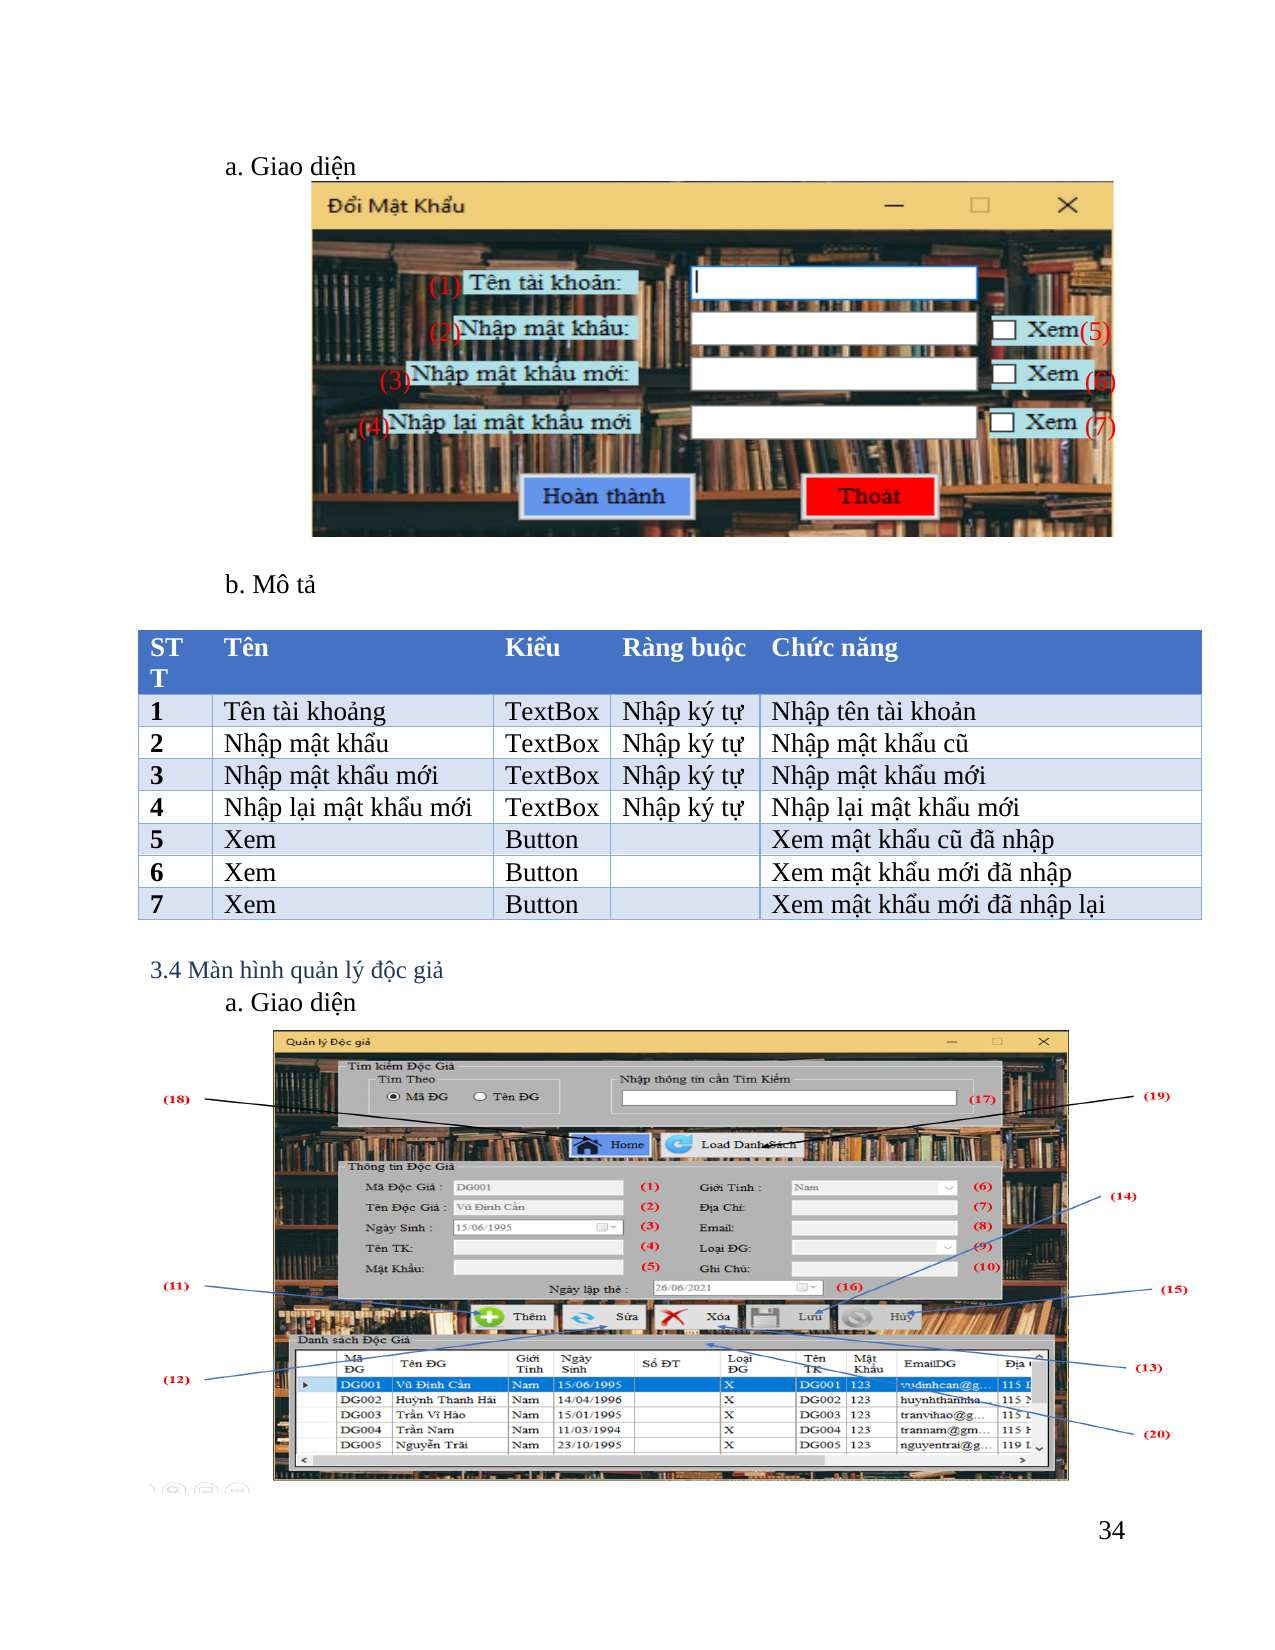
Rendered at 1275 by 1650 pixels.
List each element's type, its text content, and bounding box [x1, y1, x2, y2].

table_cell Xem [213, 856, 493, 887]
table_cell Nhập ký tự [611, 759, 759, 790]
table_cell 4 [139, 791, 212, 822]
text a. Giao diện [150, 986, 1125, 1017]
table_cell Nhập ký tự [611, 791, 759, 822]
table_cell 5 [139, 824, 212, 854]
table_cell Nhập mật khẩu cũ [761, 727, 1201, 758]
table_cell Nhập ký tự [611, 727, 759, 758]
table_cell TextBox [494, 695, 610, 726]
text b. Mô tả [150, 568, 1125, 599]
table_cell 7 [139, 888, 212, 919]
table_cell 3 [139, 759, 212, 790]
table_cell 2 [139, 727, 212, 758]
table_header Kiểu [494, 631, 610, 694]
table_cell Nhập mật khẩu [213, 727, 493, 758]
table_header Ràng buộc [611, 631, 759, 694]
table_cell TextBox [494, 727, 610, 758]
table_header STT [139, 631, 212, 694]
table_cell [611, 824, 759, 854]
table_cell Xem [213, 824, 493, 854]
table_cell Nhập ký tự [611, 695, 759, 726]
table_cell Nhập mật khẩu mới [213, 759, 493, 790]
picture [150, 1017, 1214, 1493]
table_cell Nhập mật khẩu mới [761, 759, 1201, 790]
table_cell Tên tài khoảng [213, 695, 493, 726]
table_cell Xem mật khẩu mới đã nhập lại [761, 888, 1201, 919]
table_cell Nhập lại mật khẩu mới [761, 791, 1201, 822]
table_cell 1 [139, 695, 212, 726]
table_cell Xem mật khẩu mới đã nhập [761, 856, 1201, 887]
subtitle 3.4 Màn hình quản lý độc giả [150, 955, 1125, 984]
table_cell TextBox [494, 759, 610, 790]
text a. Giao diện [150, 150, 1125, 181]
table_header Tên [213, 631, 493, 694]
table_header Chức năng [761, 631, 1201, 694]
table_cell [611, 888, 759, 919]
table_cell Button [494, 824, 610, 854]
table_cell Button [494, 888, 610, 919]
picture [311, 181, 1114, 537]
table_cell Button [494, 856, 610, 887]
table_cell Nhập lại mật khẩu mới [213, 791, 493, 822]
table_cell TextBox [494, 791, 610, 822]
table_cell Xem [213, 888, 493, 919]
table_cell 6 [139, 856, 212, 887]
table_cell [611, 856, 759, 887]
table_cell Nhập tên tài khoản [761, 695, 1201, 726]
table_cell Xem mật khẩu cũ đã nhập [761, 824, 1201, 854]
